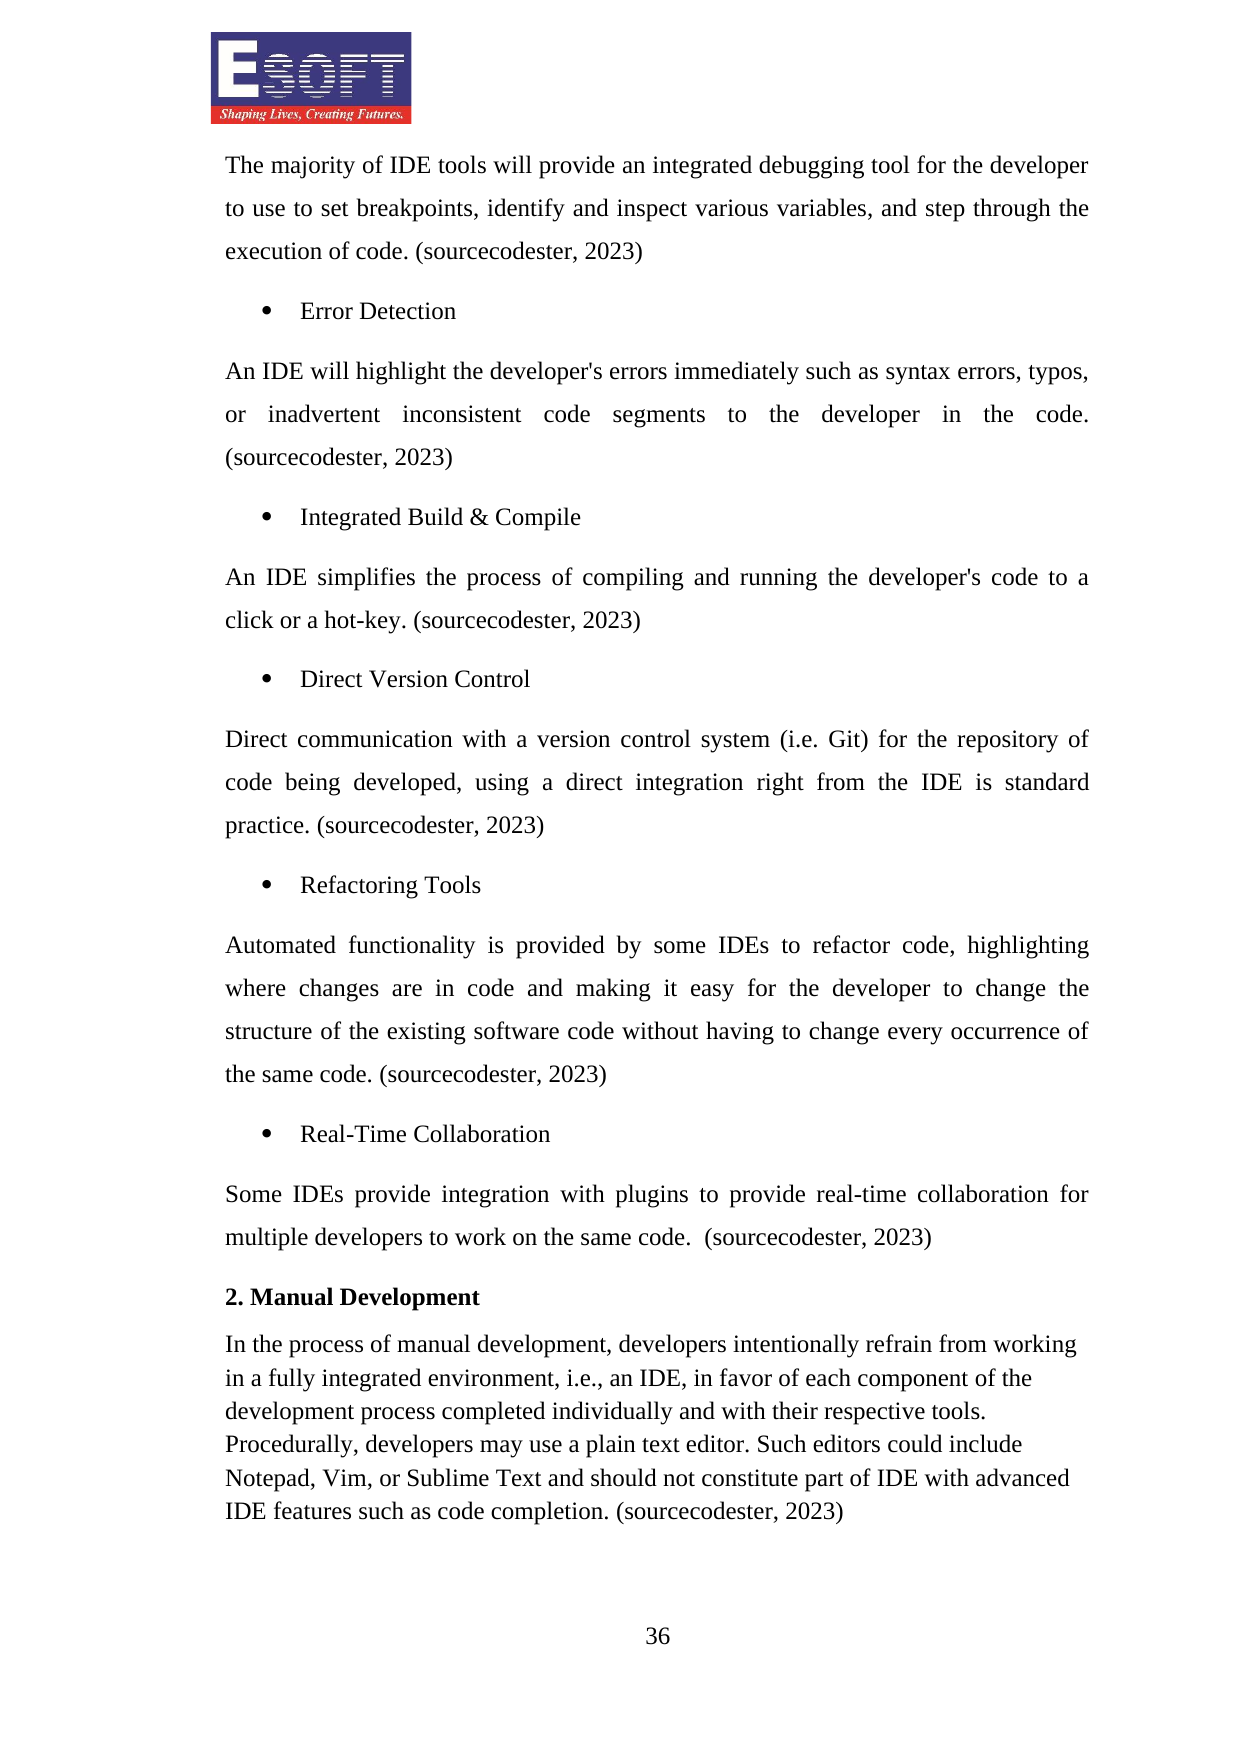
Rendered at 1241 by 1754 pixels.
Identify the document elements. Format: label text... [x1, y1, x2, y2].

text Direct communication with a version control system (i.e. Git) for the repository of code being developed, using a direct integration right from the IDE is standard practice. [225, 724, 1090, 839]
list Direct Version Control [262, 664, 1090, 693]
text The majority of IDE tools will provide an integrated debugging tool for the developer to use to set breakpoints, identify and inspect various variables, and step through the execution of code. [225, 150, 1090, 265]
text Automated functionality is provided by some IDEs to refactor code, highlighting where changes are in code and making it easy for the developer to change the structure of the existing software code without having to change every occurrence of the same code. [225, 930, 1090, 1088]
text An IDE simplifies the process of compiling and running the developer's code to a click or a hot-key. [225, 562, 1090, 633]
picture [210, 32, 412, 124]
text An IDE will highlight the developer's errors immediately such as syntax errors, typos, or inadvertent inconsistent code segments to the developer in the code. [225, 356, 1090, 471]
list Real-Time Collaboration [262, 1119, 1090, 1148]
list Error Detection [262, 296, 1090, 325]
text In the process of manual development, developers intentionally refrain from working in a fully integrated environment, i.e., an IDE, in favor of each component of the development process completed individually and with their respective tools. Procedurally, developers may use a plain text editor. Such editors could include Notepad, Vim, or Sublime Text and should not constitute part of IDE with advanced IDE features such as code completion. [225, 1329, 1090, 1525]
text Some IDEs provide integration with plugins to provide real-time collaboration for multiple developers to work on the same code. [225, 1179, 1090, 1251]
subtitle 2. Manual Development [225, 1282, 1090, 1311]
list Integrated Build & Compile [262, 502, 1090, 531]
list Refactoring Tools [262, 870, 1090, 899]
